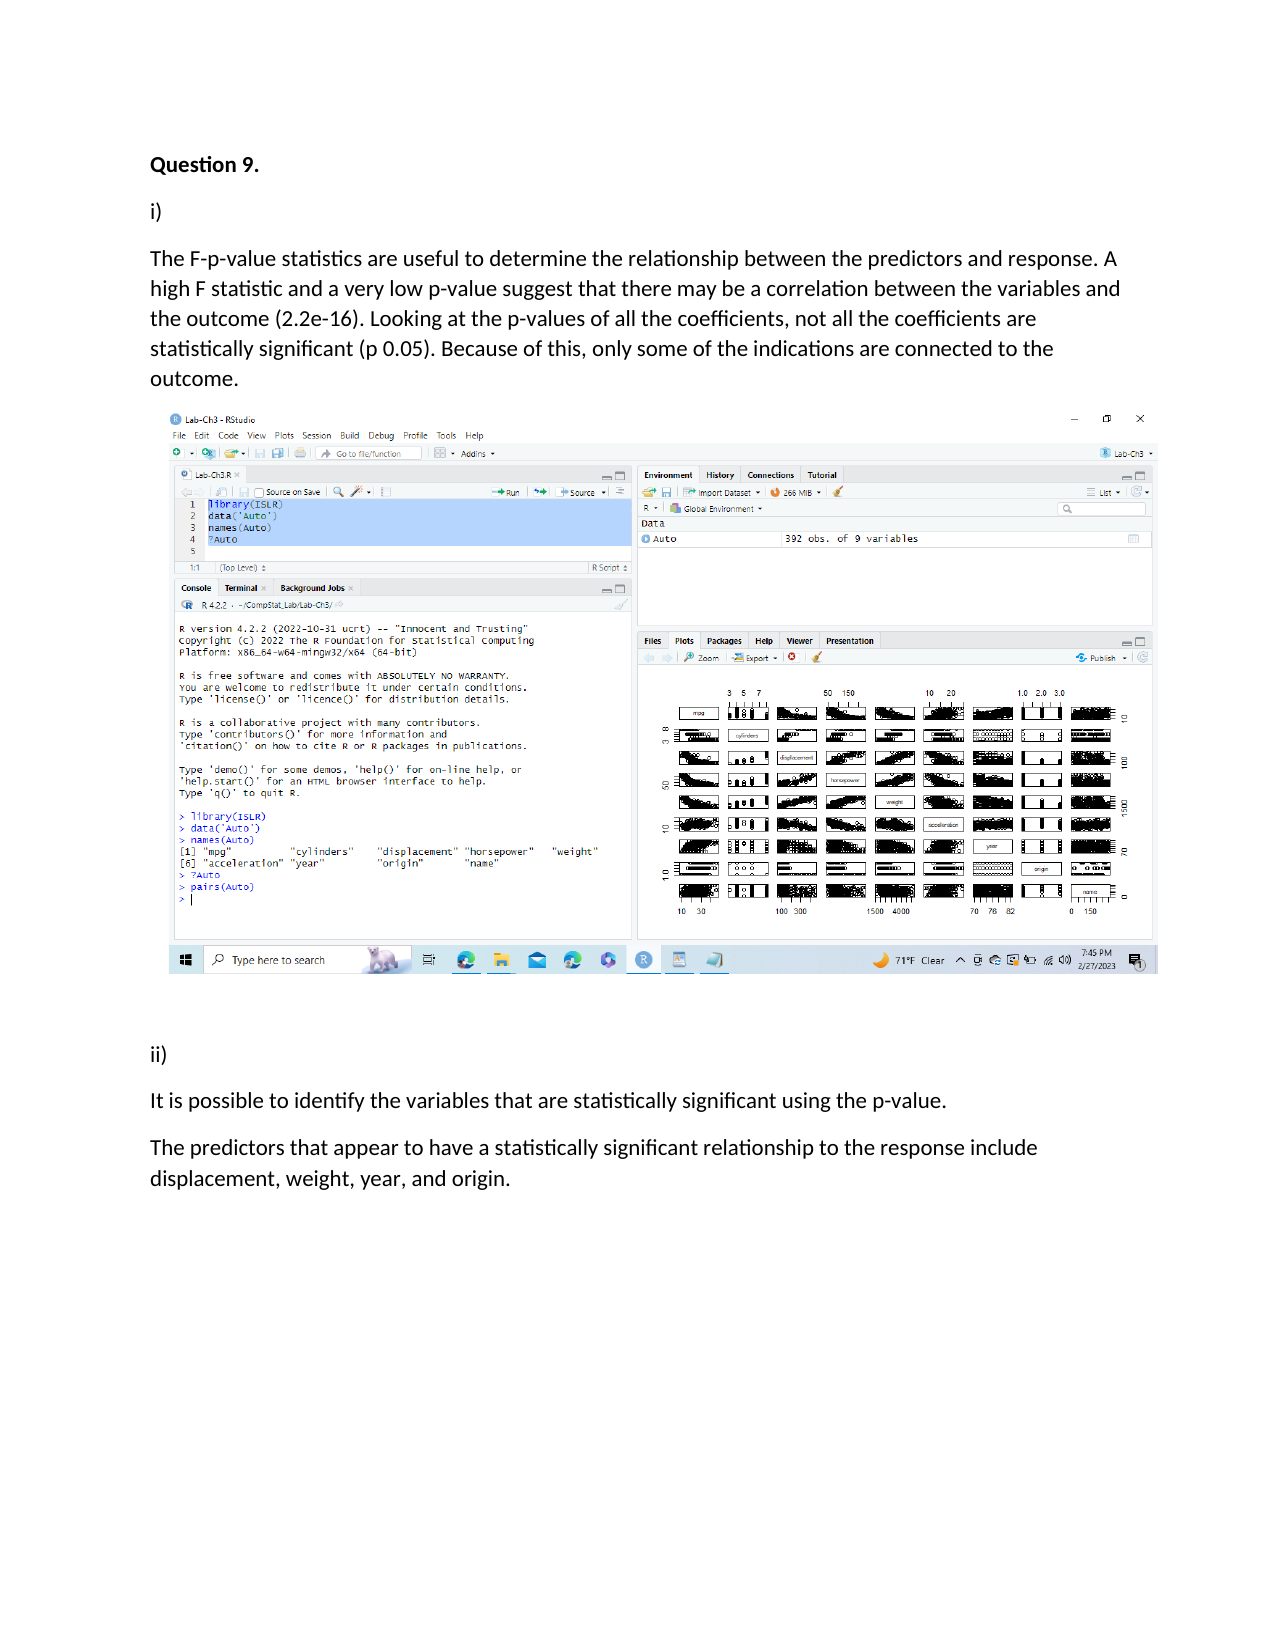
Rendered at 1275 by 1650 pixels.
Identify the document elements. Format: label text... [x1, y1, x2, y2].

text i) [150, 197, 1125, 225]
text Question 9. [150, 150, 1125, 178]
text ii) [150, 1040, 1125, 1068]
text The F-p-value statistics are useful to determine the relationship between the predictors and response. A high F statistic and a very low p-value suggest that there may be a correlation between the variables and the outcome (2.2e-16). Looking at the p-values of all the coefficients, not all the coefficients are statistically significant (p 0.05). Because of this, only some of the indications are connected to the outcome. [150, 244, 1125, 393]
text It is possible to identify the variables that are statistically significant using the p-value. [150, 1087, 1125, 1114]
text The predictors that appear to have a statistically significant relationship to the response include displacement, weight, year, and origin. [150, 1133, 1125, 1192]
